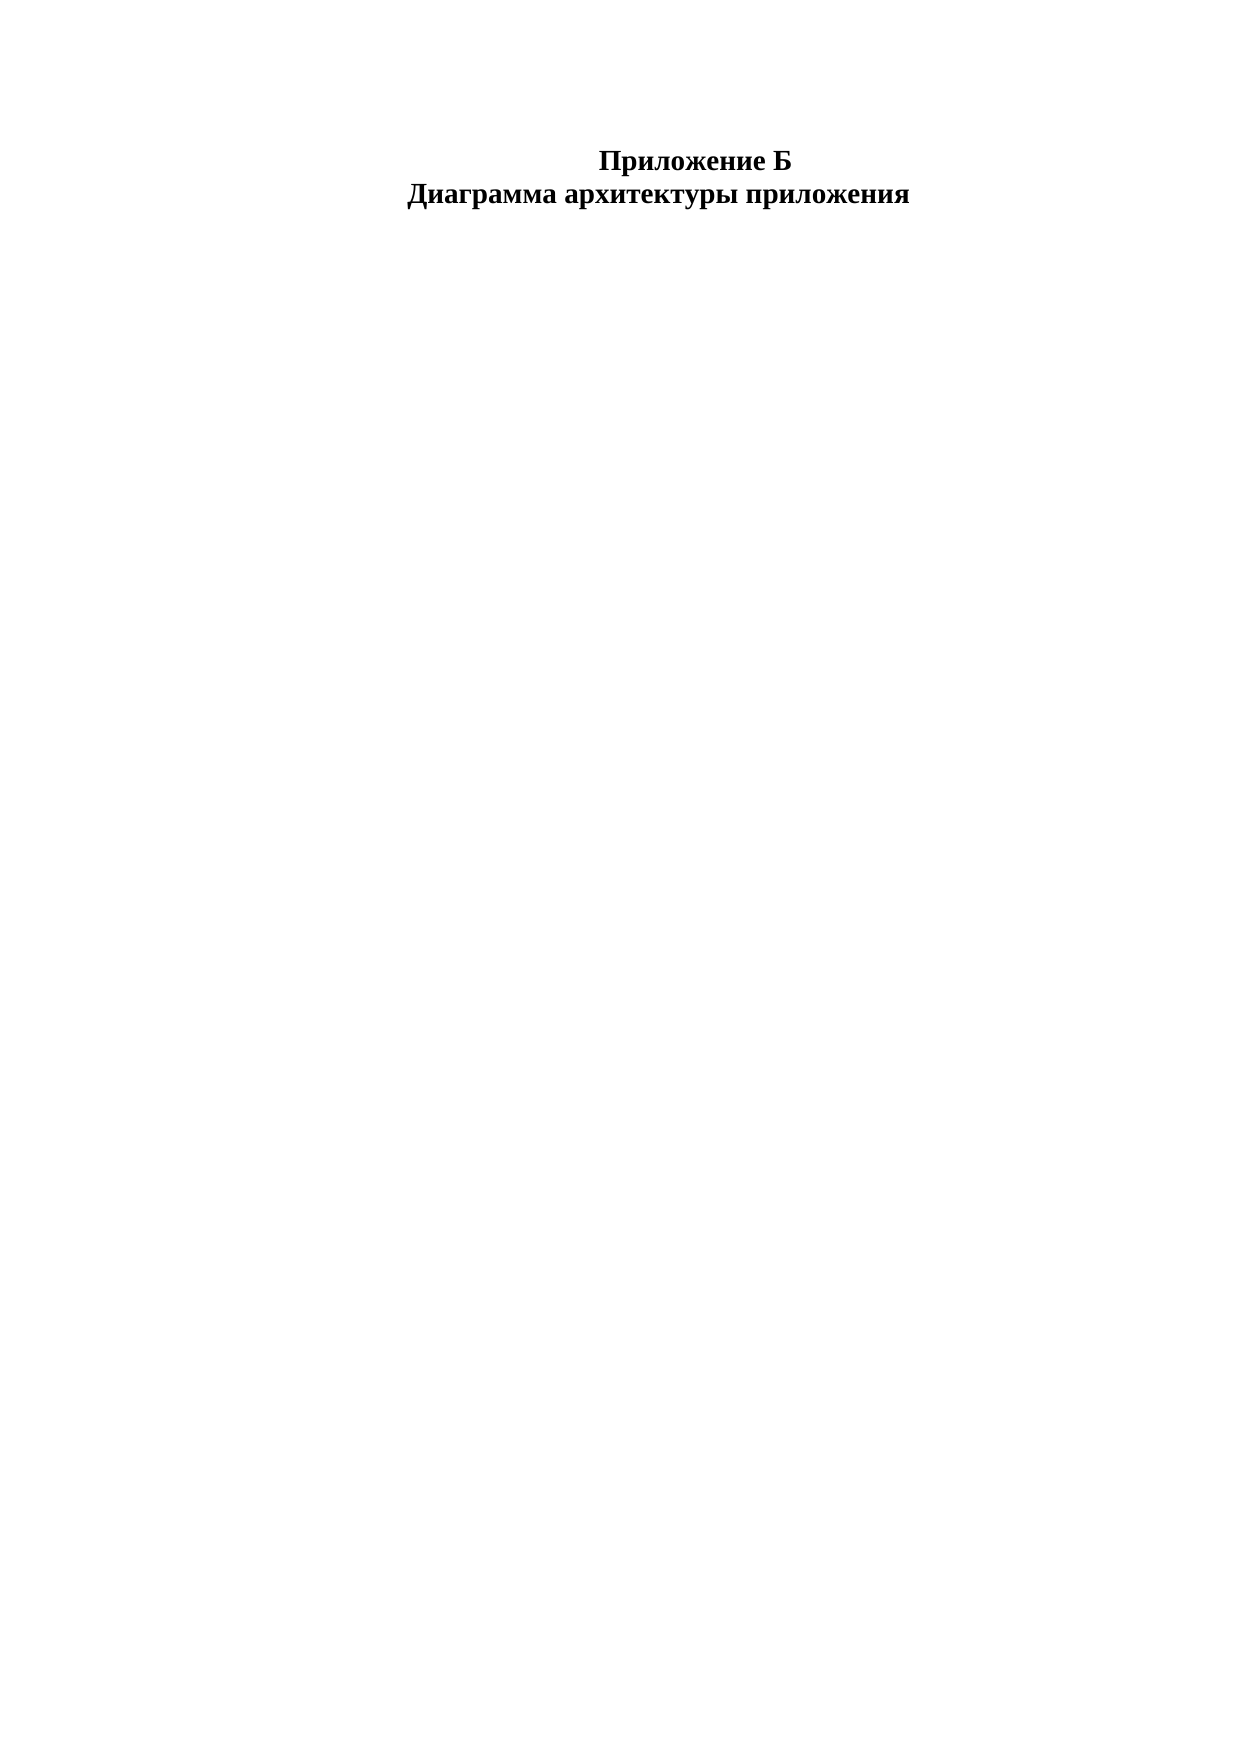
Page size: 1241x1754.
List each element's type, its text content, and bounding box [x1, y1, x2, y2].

text Приложение Б Диаграмма архитектуры приложения [136, 143, 1181, 210]
